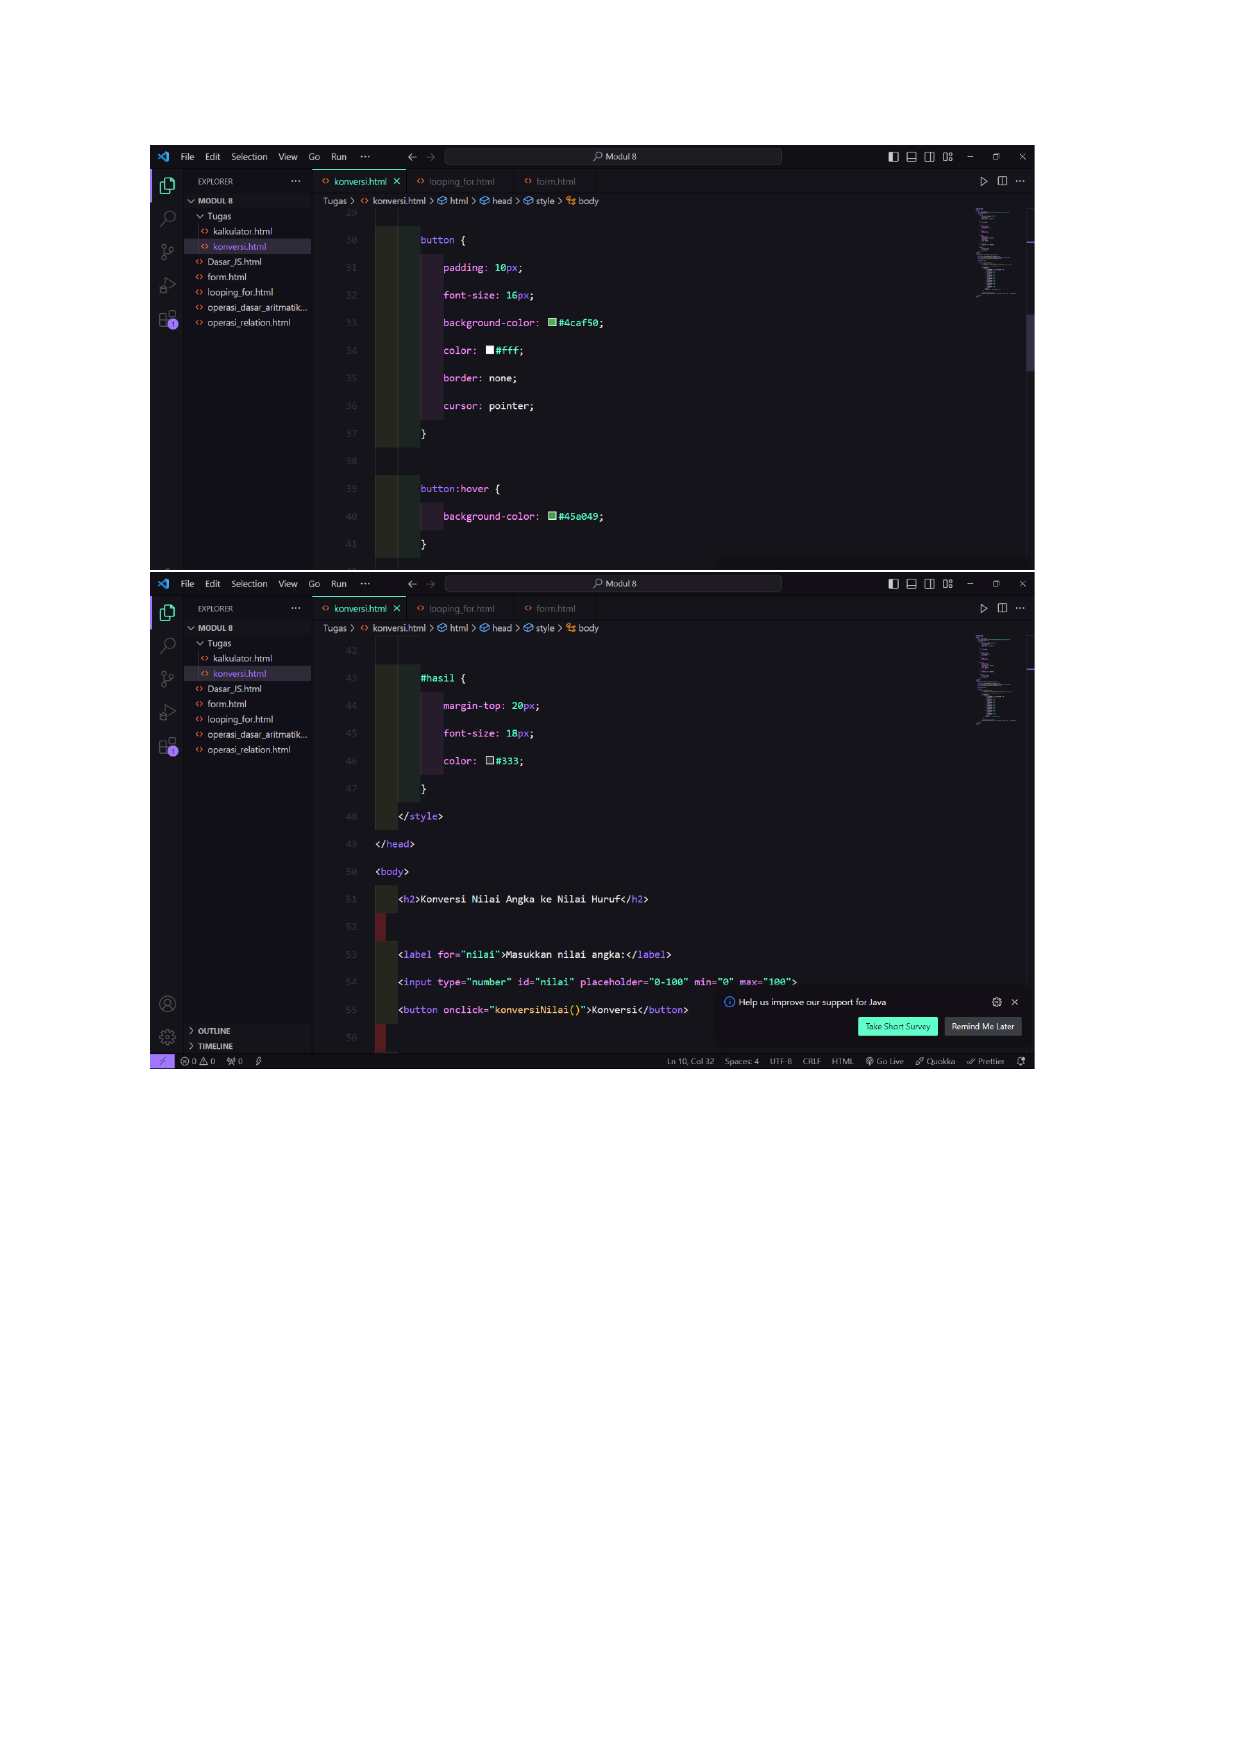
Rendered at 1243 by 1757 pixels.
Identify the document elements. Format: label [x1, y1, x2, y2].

picture [150, 145, 1035, 1069]
